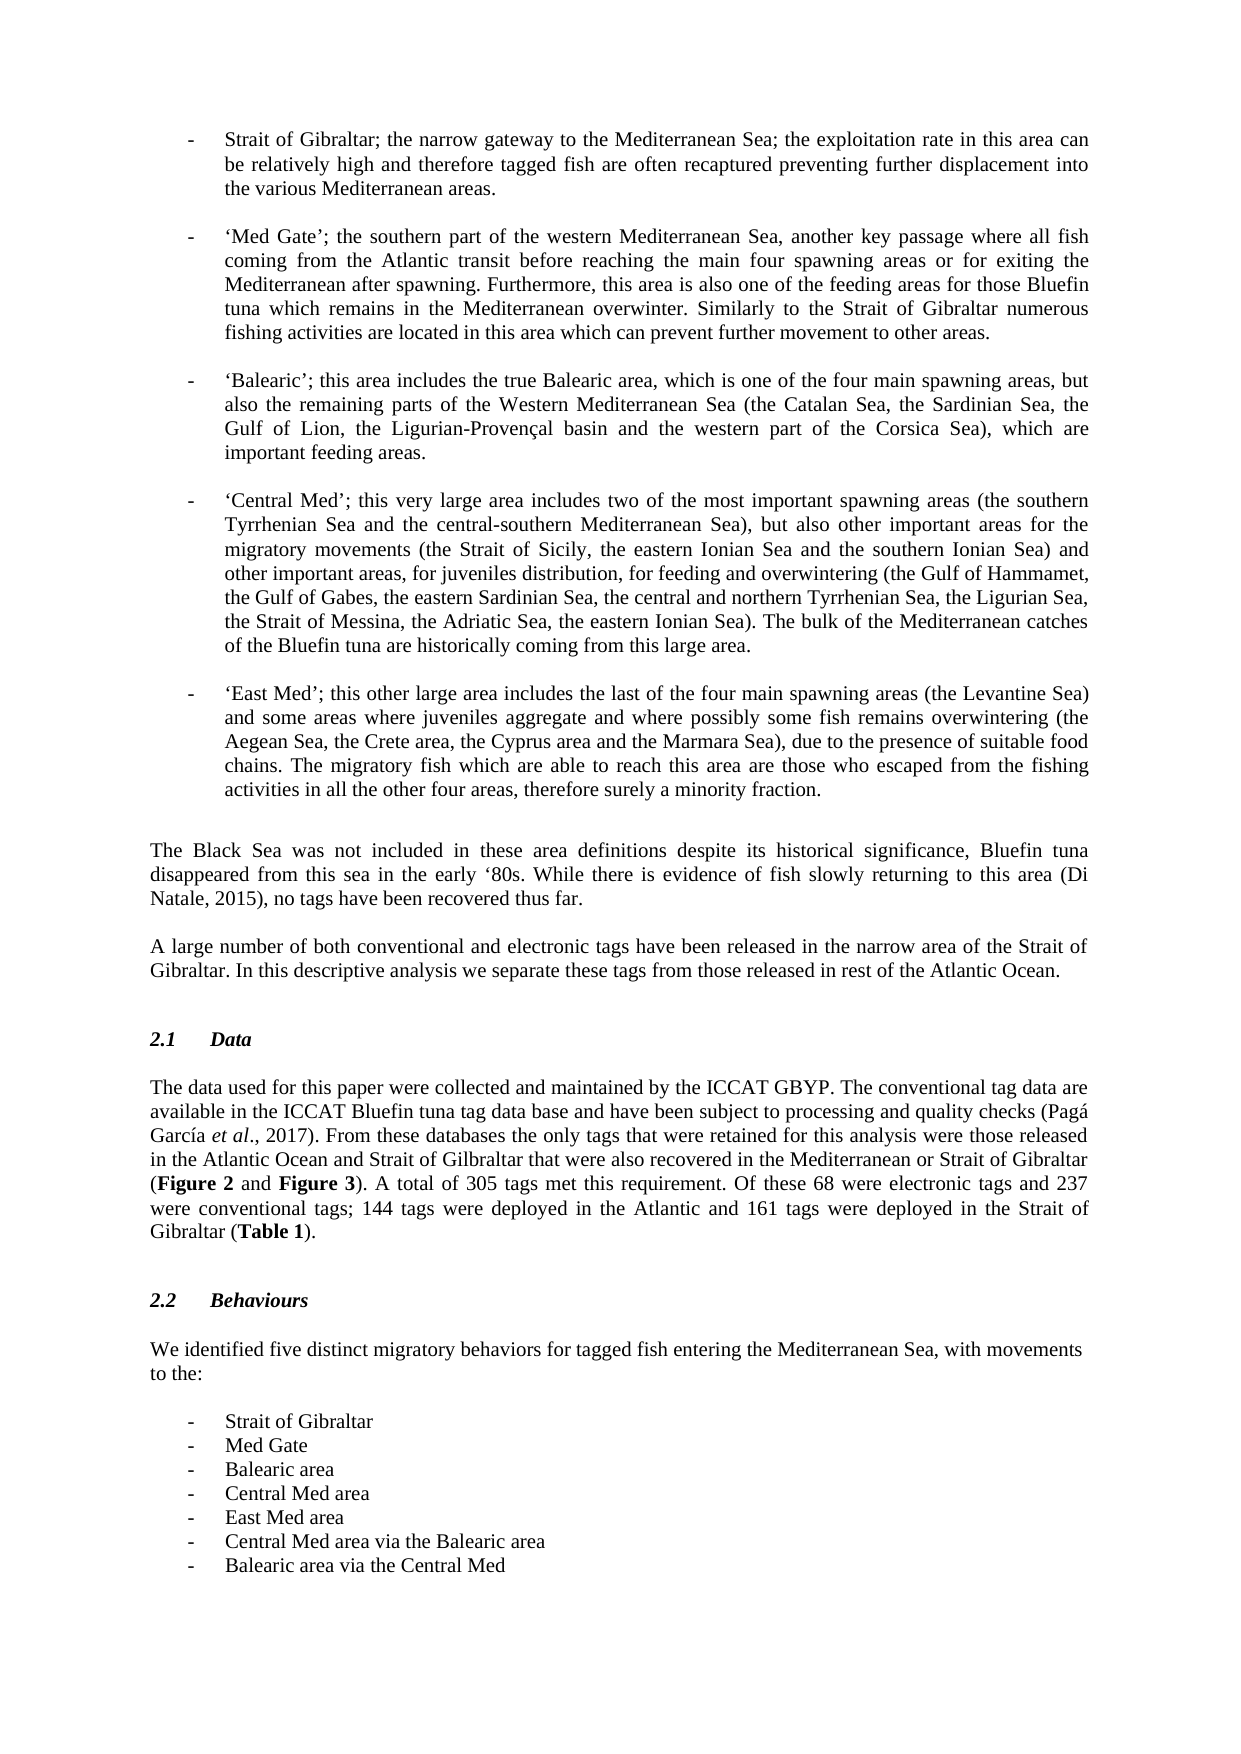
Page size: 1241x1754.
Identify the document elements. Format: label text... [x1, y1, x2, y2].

text We identified five distinct migratory behaviors for tagged fish entering the Mediterranean Sea, with movements to the: [150, 1337, 1090, 1385]
list East Med area [187, 1505, 1090, 1529]
text The data used for this paper were collected and maintained by the ICCAT GBYP. The conventional tag data are available in the ICCAT Bluefin tuna tag data base and have been subject to processing and quality checks (Pagá García et al., 2017). From these databases the only tags that were retained for this analysis were those released in the Atlantic Ocean and Strait of Gilbraltar that were also recovered in the Mediterranean or Strait of Gibraltar (Figure 2 and Figure 3). A total of 305 tags met this requirement. Of these 68 were electronic tags and 237 were conventional tags; 144 tags were deployed in the Atlantic and 161 tags were deployed in the Strait of Gibraltar (Table 1). [150, 1075, 1090, 1243]
list Central Med area via the Balearic area [187, 1529, 1090, 1553]
list ‘Balearic’; this area includes the true Balearic area, which is one of the four main spawning areas, but also the remaining parts of the Western Mediterranean Sea (the Catalan Sea, the Sardinian Sea, the Gulf of Lion, the Ligurian-Provençal basin and the western part of the Corsica Sea), which are important feeding areas. [187, 368, 1090, 464]
list Strait of Gibraltar [187, 1409, 1090, 1433]
subtitle Behaviours [150, 1288, 1090, 1312]
text The Black Sea was not included in these area definitions despite its historical significance, Bluefin tuna disappeared from this sea in the early ‘80s. While there is evidence of fish slowly returning to this area (Di Natale, 2015), no tags have been recovered thus far. [150, 838, 1090, 910]
subtitle Data [150, 1027, 1090, 1051]
list ‘East Med’; this other large area includes the last of the four main spawning areas (the Levantine Sea) and some areas where juveniles aggregate and where possibly some fish remains overwintering (the Aegean Sea, the Crete area, the Cyprus area and the Marmara Sea), due to the presence of suitable food chains. The migratory fish which are able to reach this area are those who escaped from the fishing activities in all the other four areas, therefore surely a minority fraction. [187, 681, 1090, 801]
text A large number of both conventional and electronic tags have been released in the narrow area of the Strait of Gibraltar. In this descriptive analysis we separate these tags from those released in rest of the Atlantic Ocean. [150, 934, 1090, 982]
list Strait of Gibraltar; the narrow gateway to the Mediterranean Sea; the exploitation rate in this area can be relatively high and therefore tagged fish are often recaptured preventing further displacement into the various Mediterranean areas. [187, 127, 1090, 199]
list ‘Central Med’; this very large area includes two of the most important spawning areas (the southern Tyrrhenian Sea and the central-southern Mediterranean Sea), but also other important areas for the migratory movements (the Strait of Sicily, the eastern Ionian Sea and the southern Ionian Sea) and other important areas, for juveniles distribution, for feeding and overwintering (the Gulf of Hammamet, the Gulf of Gabes, the eastern Sardinian Sea, the central and northern Tyrrhenian Sea, the Ligurian Sea, the Strait of Messina, the Adriatic Sea, the eastern Ionian Sea). The bulk of the Mediterranean catches of the Bluefin tuna are historically coming from this large area. [187, 488, 1090, 657]
list Central Med area [187, 1481, 1090, 1505]
list ‘Med Gate’; the southern part of the western Mediterranean Sea, another key passage where all fish coming from the Atlantic transit before reaching the main four spawning areas or for exiting the Mediterranean after spawning. Furthermore, this area is also one of the feeding areas for those Bluefin tuna which remains in the Mediterranean overwinter. Similarly to the Strait of Gibraltar numerous fishing activities are located in this area which can prevent further movement to other areas. [187, 224, 1090, 344]
list Balearic area via the Central Med [187, 1553, 1090, 1577]
list Balearic area [187, 1457, 1090, 1481]
list Med Gate [187, 1433, 1090, 1457]
